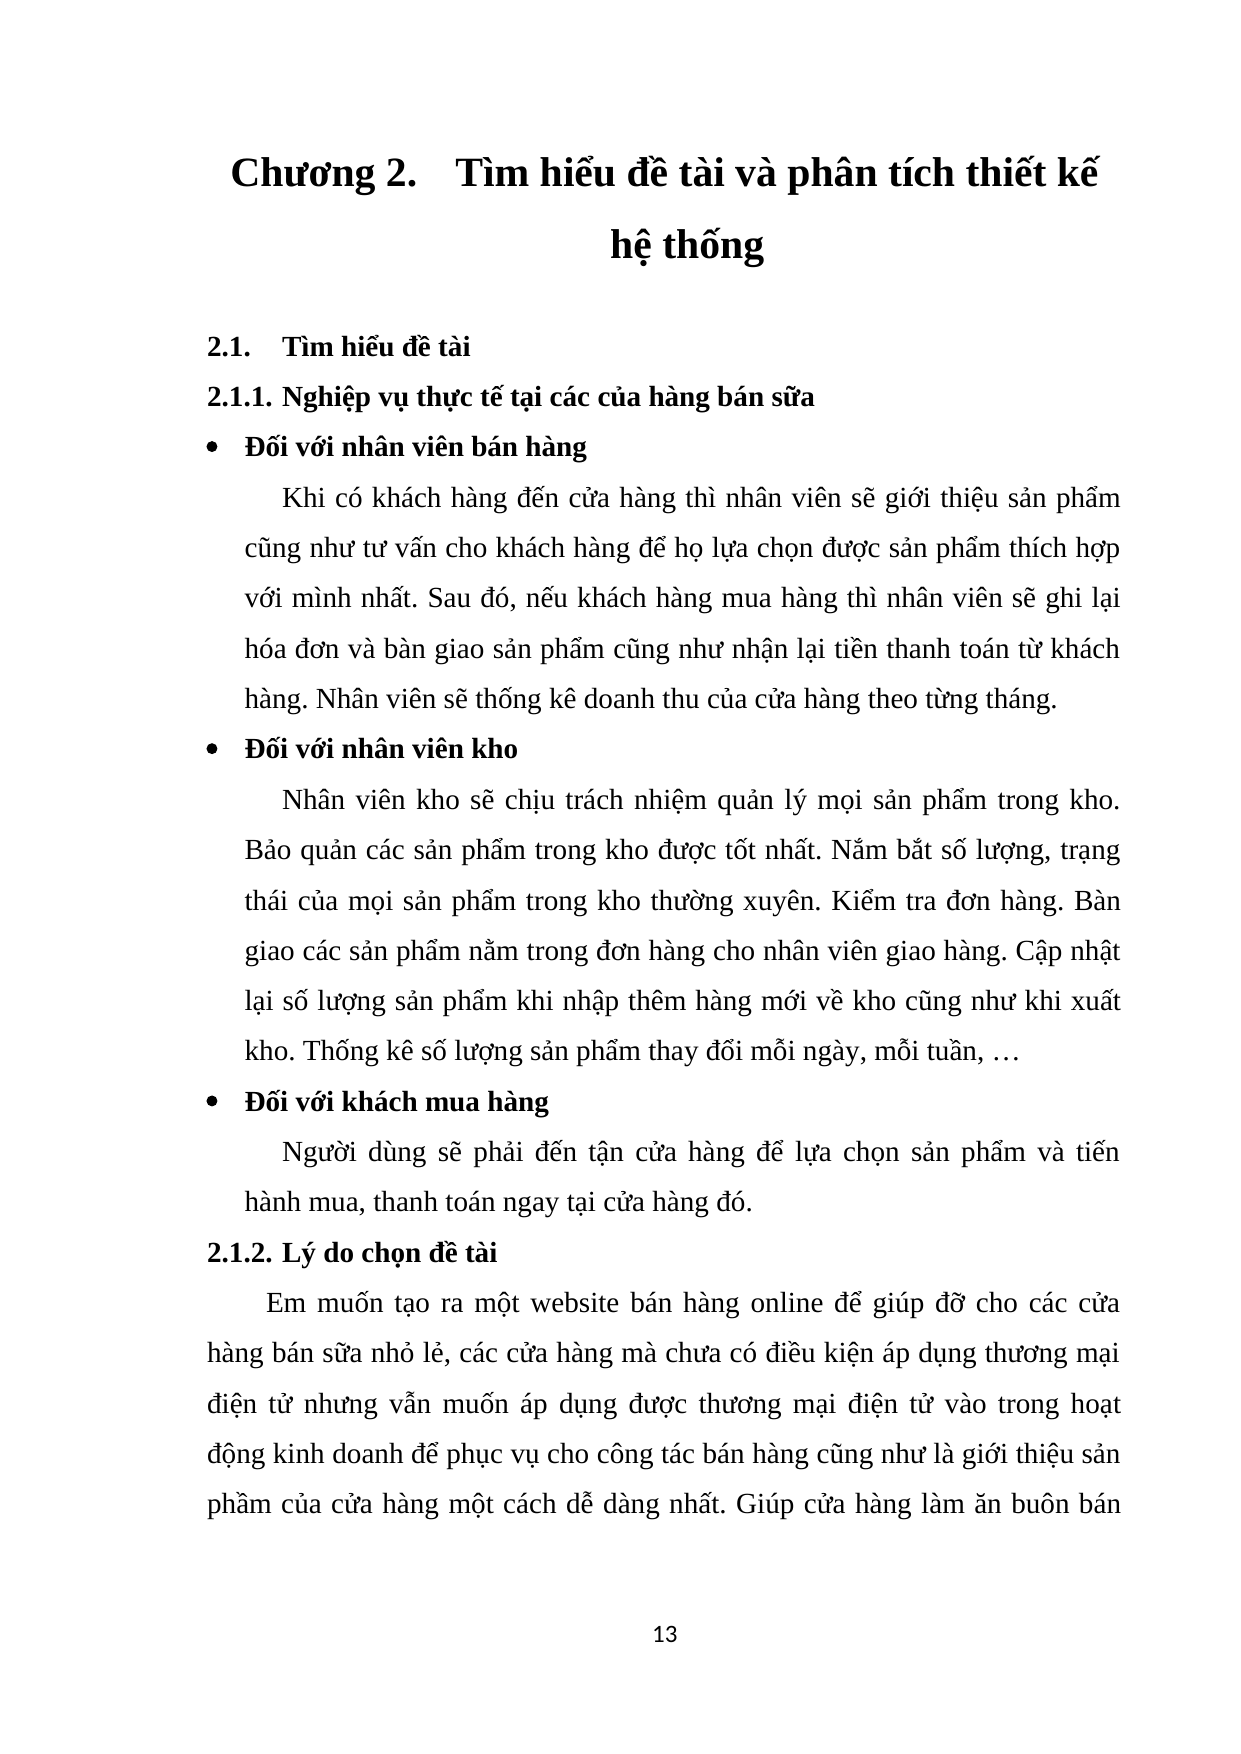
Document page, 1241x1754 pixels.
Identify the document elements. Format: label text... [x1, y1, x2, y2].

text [207, 1285, 1122, 1520]
text Khi có khách hàng đến cửa hàng thì nhân viên sẽ giới thiệu sản phẩm cũng như tư vấn cho khách hàng để họ lựa chọn được sản phẩm thích hợp với mình nhất. Sau đó, nếu khách hàng mua hàng thì nhân viên sẽ ghi lại hóa đơn và bàn giao sản phẩm cũng như nhận lại tiền thanh toán từ khách hàng. Nhân viên sẽ thống kê doanh thu của cửa hàng theo từng tháng. [244, 480, 1122, 715]
list Lý do chọn đề tài [207, 1235, 1122, 1268]
list Tìm hiểu đề tài [207, 329, 1122, 362]
list Đối với nhân viên bán hàng [207, 429, 1122, 463]
text Nhân viên kho sẽ chịu trách nhiệm quản lý mọi sản phẩm trong kho. Bảo quản các sản phẩm trong kho được tốt nhất. Nắm bắt số lượng, trạng thái của mọi sản phẩm trong kho thường xuyên. Kiểm tra đơn hàng. Bàn giao các sản phẩm nằm trong đơn hàng cho nhân viên giao hàng. Cập nhật lại số lượng sản phẩm khi nhập thêm hàng mới về kho cũng như khi xuất kho. Thống kê số lượng sản phẩm thay đổi mỗi ngày, mỗi tuần, … [244, 782, 1122, 1067]
list Nghiệp vụ thực tế tại các của hàng bán sữa [207, 379, 1122, 413]
list Đối với nhân viên kho [207, 732, 1122, 765]
list Đối với khách mua hàng [207, 1084, 1122, 1117]
subtitle Tìm hiểu đề tài và phân tích thiết kế hệ thống [207, 148, 1122, 267]
text Người dùng sẽ phải đến tận cửa hàng để lựa chọn sản phẩm và tiến hành mua, thanh toán ngay tại cửa hàng đó. [244, 1134, 1122, 1218]
